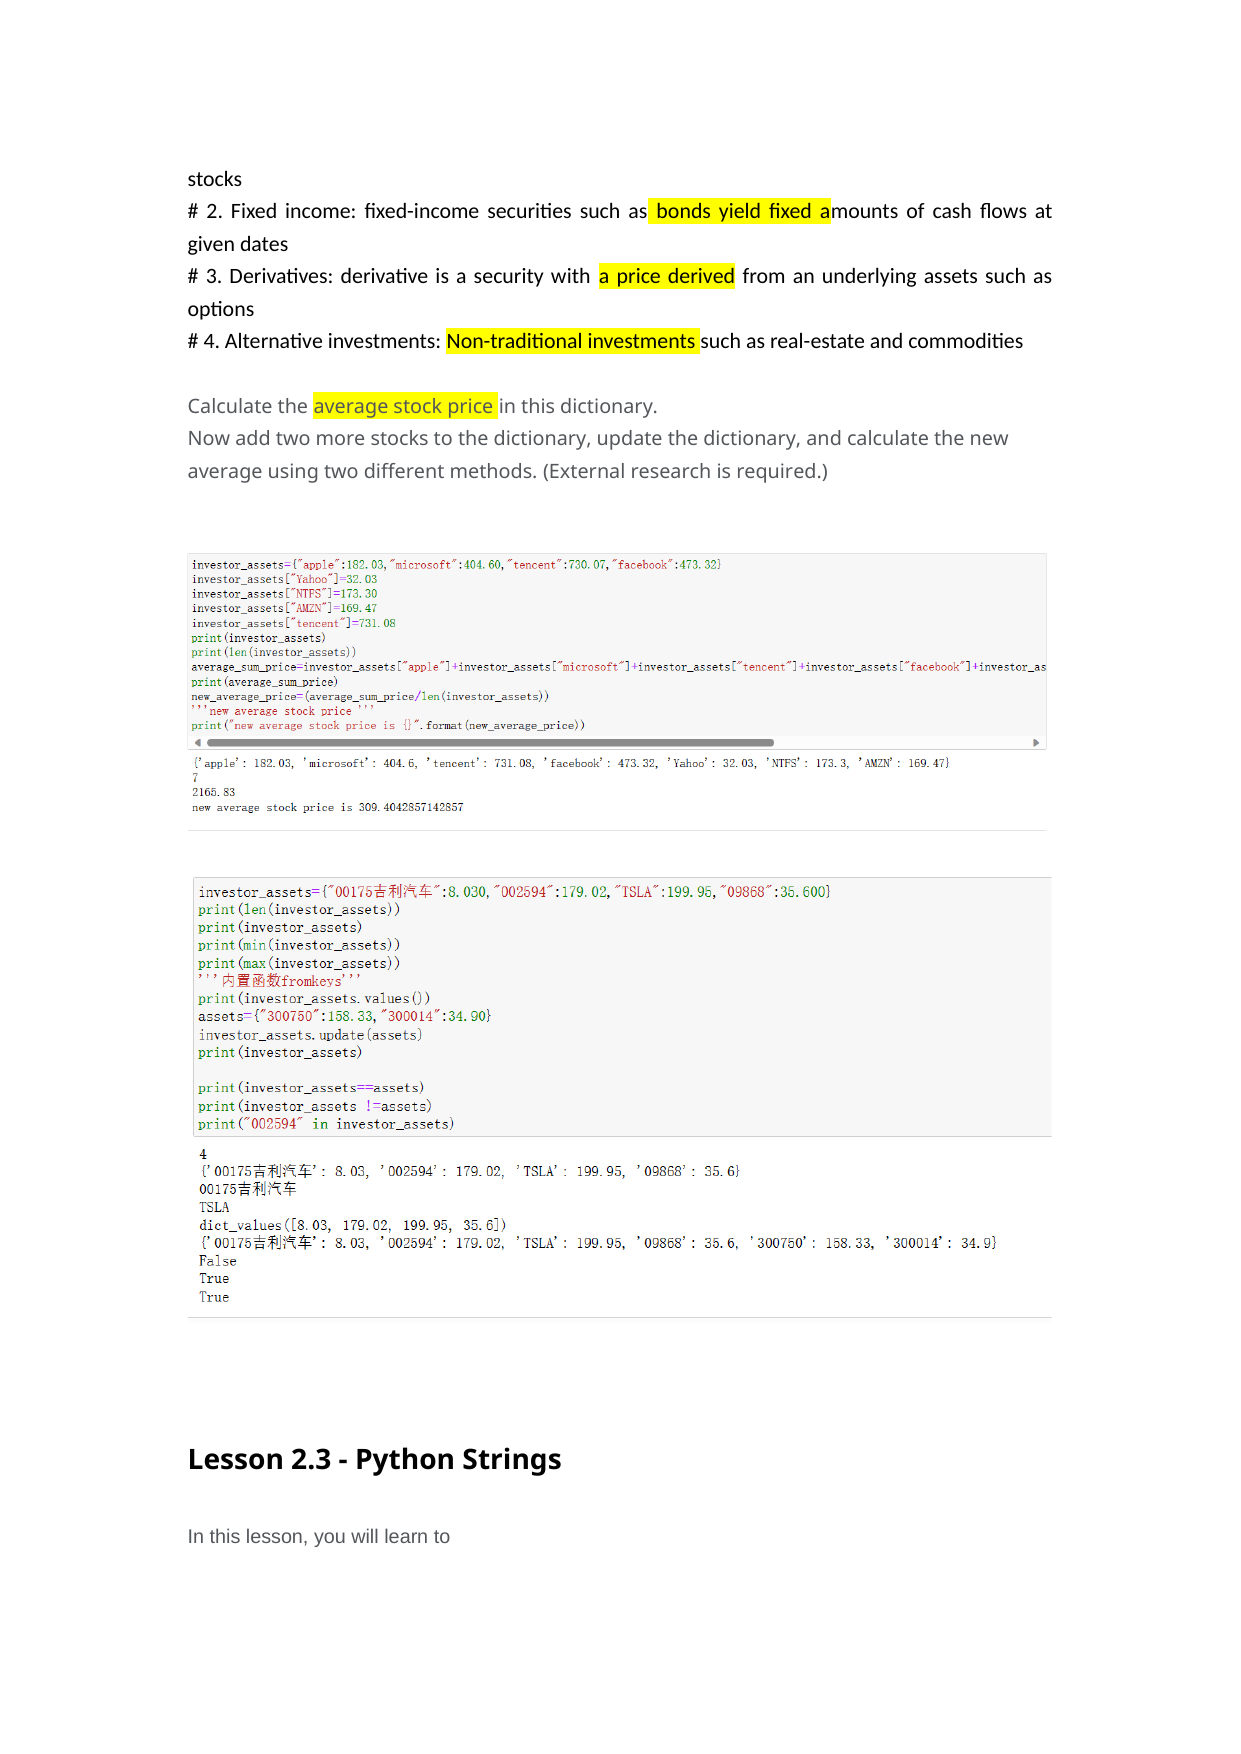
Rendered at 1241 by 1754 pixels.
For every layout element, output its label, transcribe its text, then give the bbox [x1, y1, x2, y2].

text Now add two more stocks to the dictionary, update the dictionary, and calculate the new average using two different methods. (External research is required.) [187, 422, 1053, 487]
text # 4. Alternative investments: Non-traditional investments such as real-estate and commodities [187, 324, 1053, 357]
text In this lesson, you will learn to [187, 1520, 1053, 1553]
picture [187, 877, 1052, 1323]
picture [187, 552, 1053, 831]
subtitle Lesson 2.3 - Python Strings [187, 1426, 1053, 1491]
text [187, 162, 1053, 194]
text # 2. Fixed income: fixed-income securities such as bonds yield fixed amounts of cash flows at given dates [187, 194, 1053, 259]
text Calculate the average stock price in this dictionary. [187, 389, 1053, 422]
text # 3. Derivatives: derivative is a security with a price derived from an underlying assets such as options [187, 259, 1053, 324]
